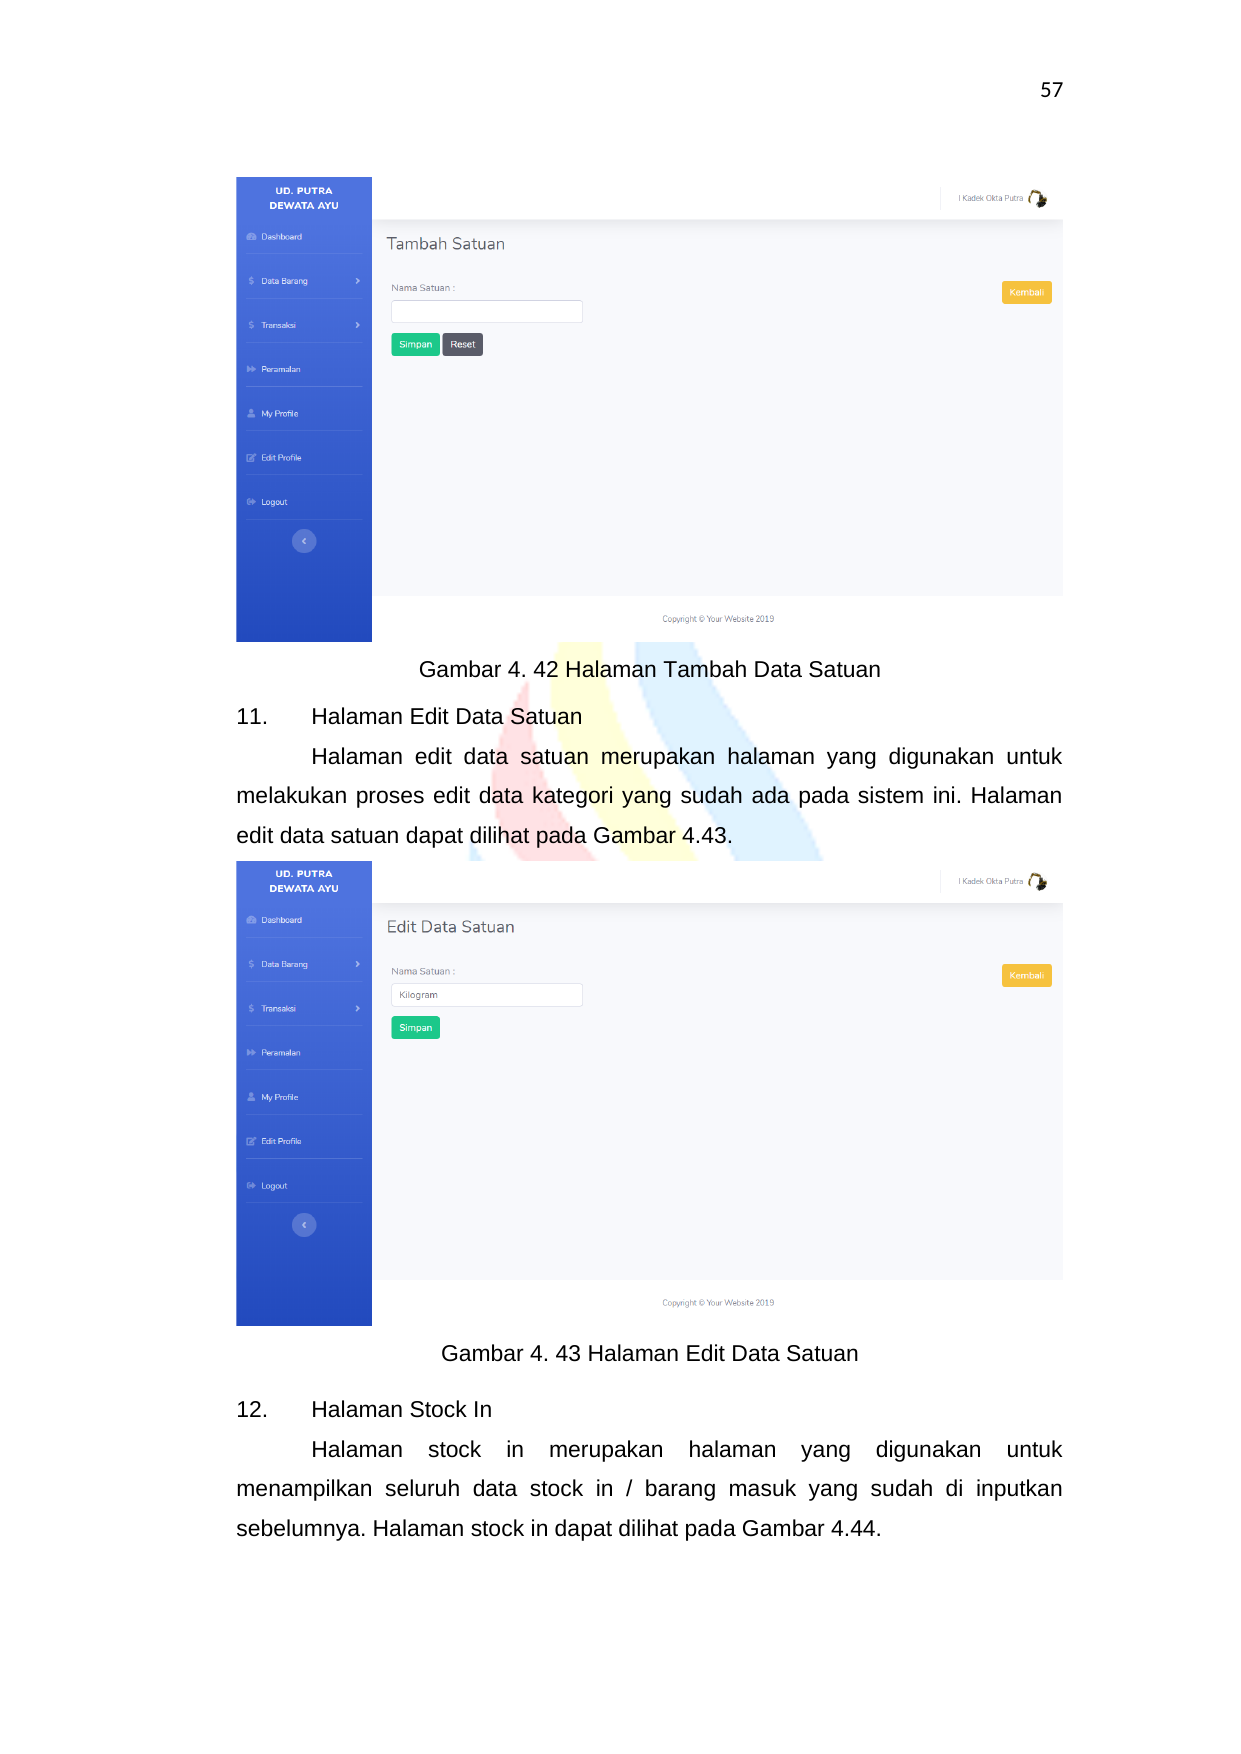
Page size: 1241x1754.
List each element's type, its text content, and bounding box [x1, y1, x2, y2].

text Halaman edit data satuan merupakan halaman yang digunakan untuk melakukan proses edit data kategori yang sudah ada pada sistem ini. Halaman edit data satuan dapat dilihat pada Gambar 4.43. [236, 743, 1063, 848]
list Halaman Stock In [236, 1396, 1063, 1423]
list Halaman Edit Data Satuan [236, 703, 1063, 729]
picture [236, 177, 1063, 642]
text Gambar 4. 43 Halaman Edit Data Satuan [236, 1340, 1063, 1366]
text Gambar 4. 42 Halaman Tambah Data Satuan [236, 656, 1063, 682]
picture [236, 861, 1063, 1326]
text Halaman stock in merupakan halaman yang digunakan untuk menampilkan seluruh data stock in / barang masuk yang sudah di inputkan sebelumnya. Halaman stock in dapat dilihat pada Gambar 4.44. [236, 1436, 1063, 1541]
